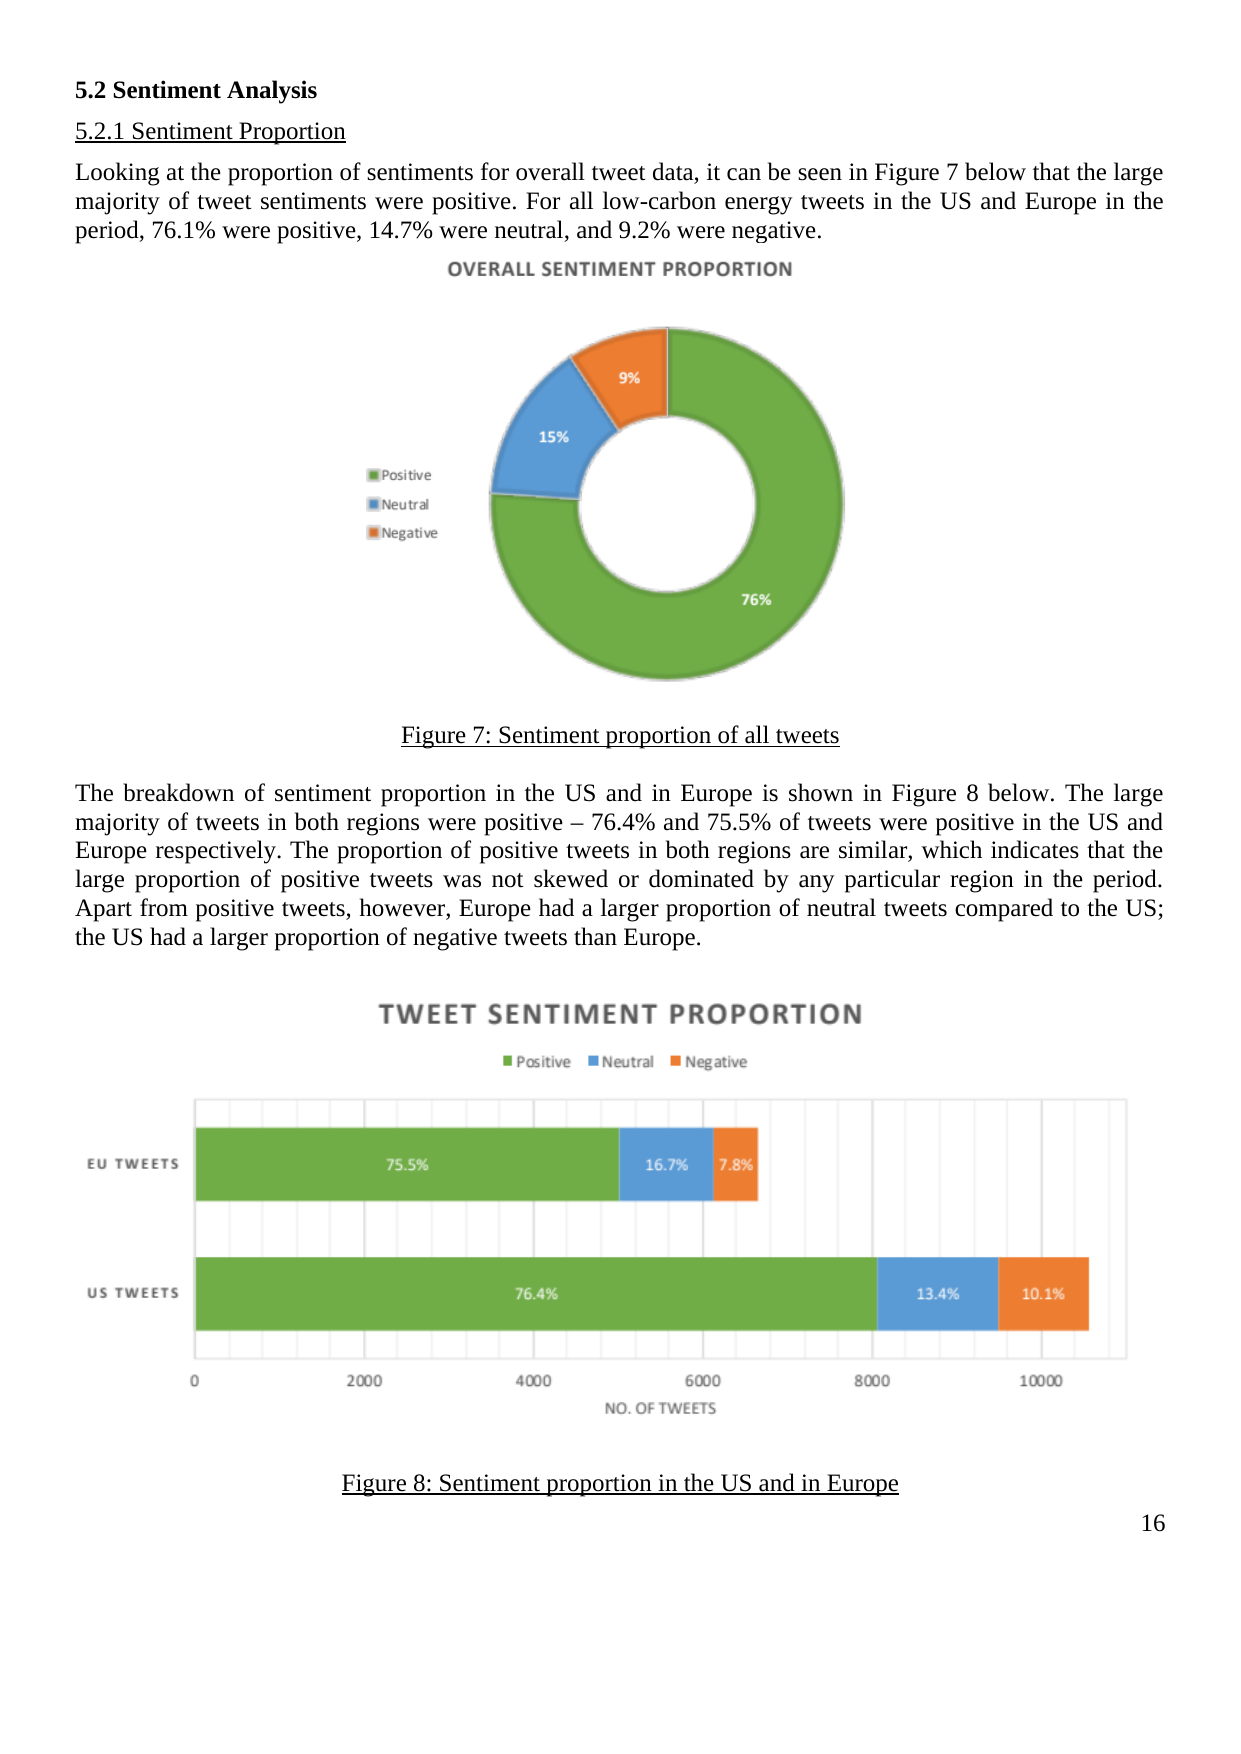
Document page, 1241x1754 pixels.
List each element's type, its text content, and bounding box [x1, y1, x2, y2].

subtitle 5.2 Sentiment Analysis [75, 75, 1165, 104]
text Figure 8: Sentiment proportion in the US and in Europe [75, 1468, 1165, 1497]
subtitle 5.2.1 Sentiment Proportion [75, 116, 1165, 145]
text Looking at the proportion of sentiments for overall tweet data, it can be seen in Figure 7 below that the large majority of tweet sentiments were positive. For all low-carbon energy tweets in the US and Europe in the period, 76.1% were positive, 14.7% were neutral, and 9.2% were negative. [75, 157, 1165, 244]
text The breakdown of sentiment proportion in the US and in Europe is shown in Figure 8 below. The large majority of tweets in both regions were positive – 76.4% and 75.5% of tweets were positive in the US and Europe respectively. The proportion of positive tweets in both regions are similar, which indicates that the large proportion of positive tweets was not skewed or dominated by any particular region in the period. Apart from positive tweets, however, Europe had a larger proportion of neutral tweets compared to the US; the US had a larger proportion of negative tweets than Europe. [75, 778, 1165, 951]
text Figure 7: Sentiment proportion of all tweets [75, 721, 1165, 749]
